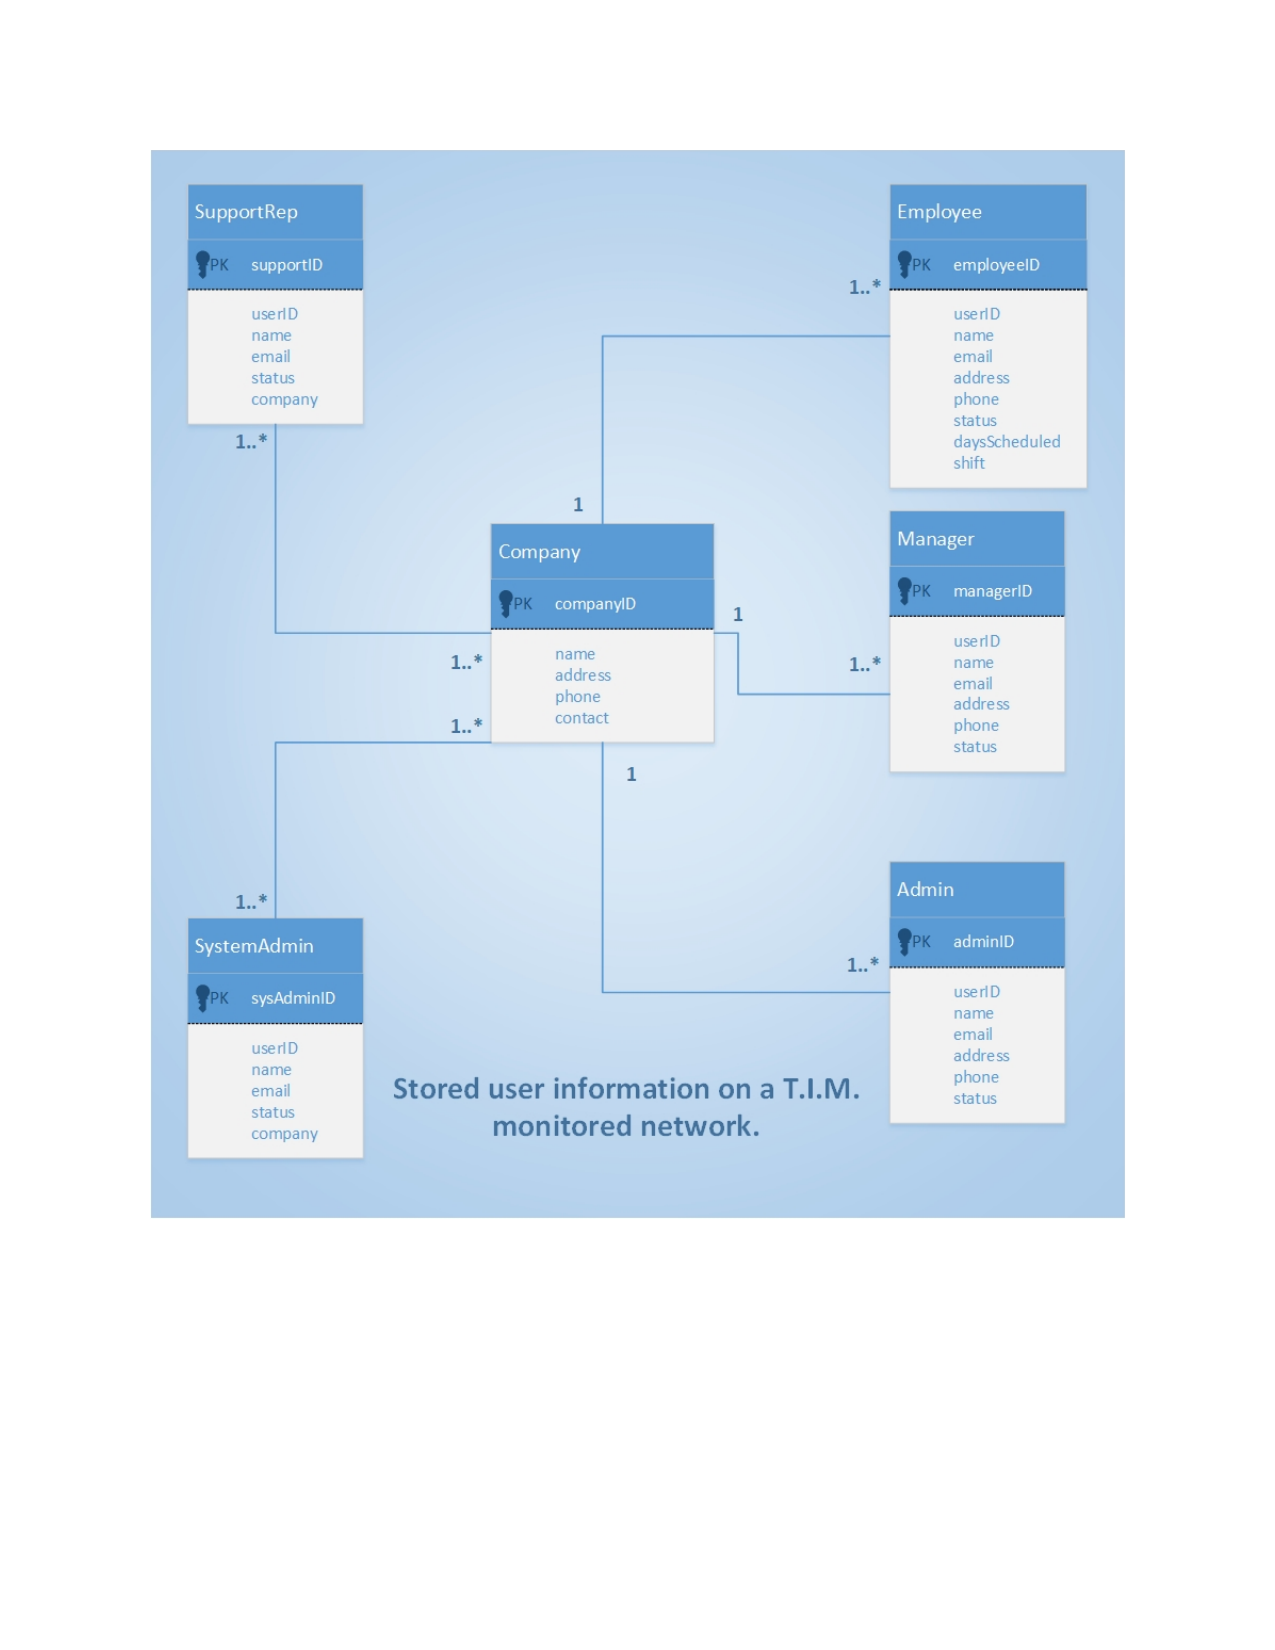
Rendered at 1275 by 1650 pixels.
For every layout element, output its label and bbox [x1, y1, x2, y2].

picture [150, 150, 1125, 1219]
